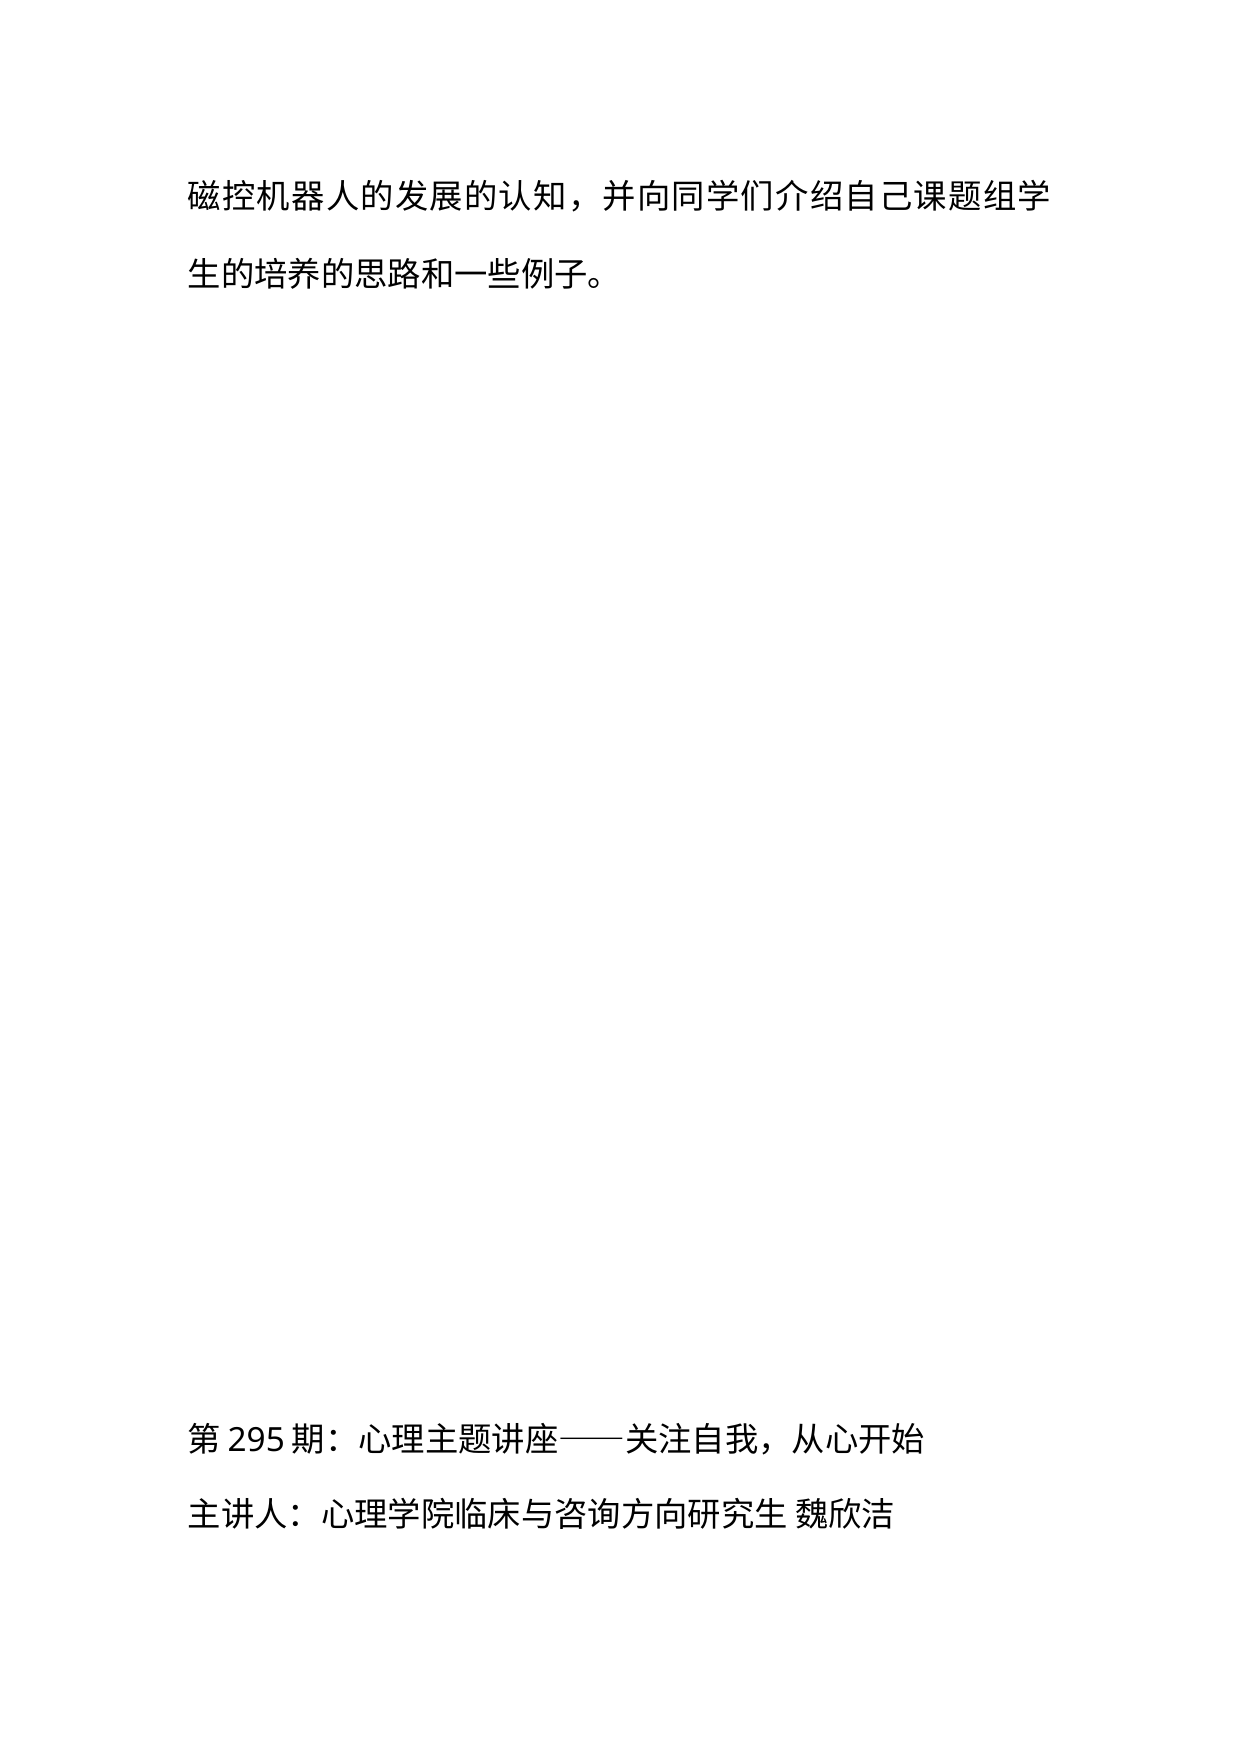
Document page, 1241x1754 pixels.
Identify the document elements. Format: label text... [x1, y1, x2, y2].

text 主讲人：心理学院临床与咨询方向研究生 魏欣洁 [187, 1480, 1053, 1545]
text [187, 162, 1053, 305]
text 第295期：心理主题讲座——关注自我，从心开始 [187, 1405, 1053, 1470]
